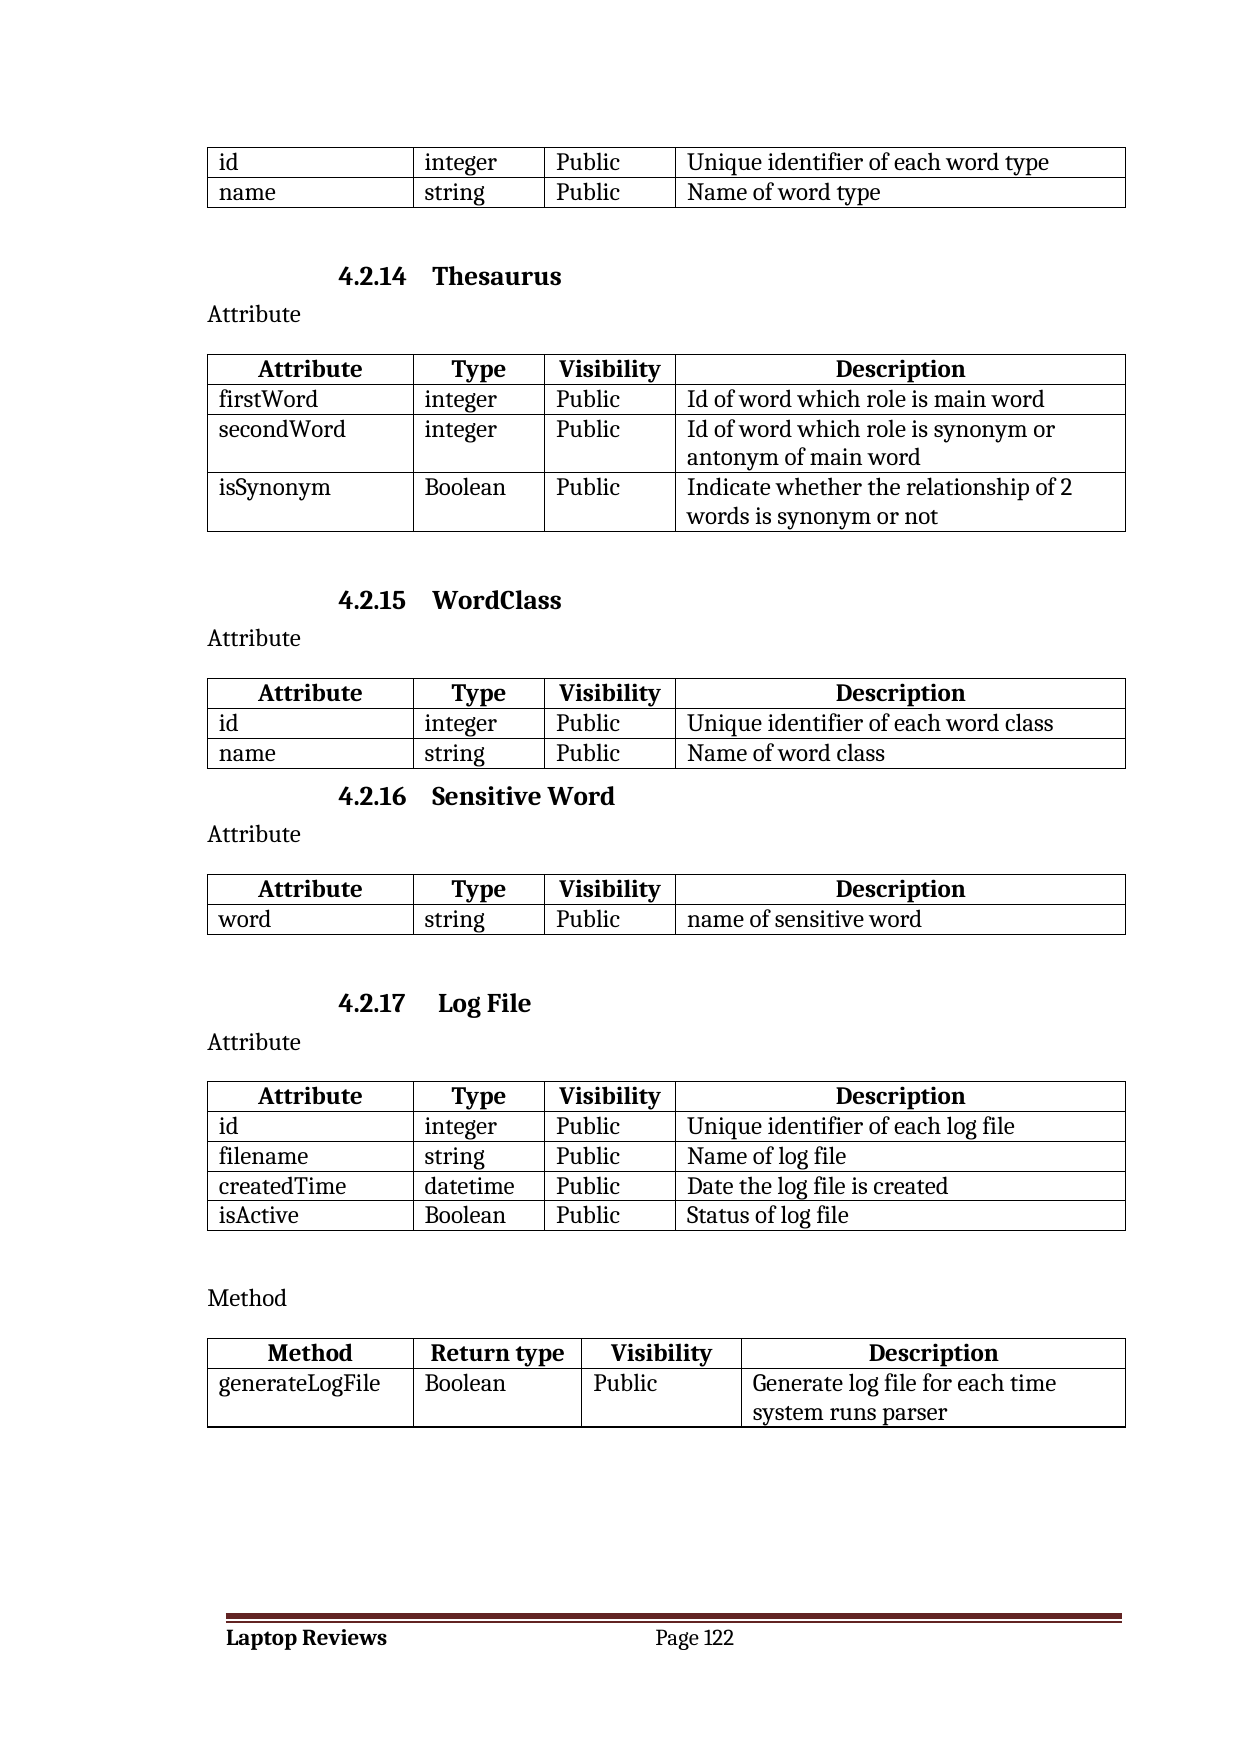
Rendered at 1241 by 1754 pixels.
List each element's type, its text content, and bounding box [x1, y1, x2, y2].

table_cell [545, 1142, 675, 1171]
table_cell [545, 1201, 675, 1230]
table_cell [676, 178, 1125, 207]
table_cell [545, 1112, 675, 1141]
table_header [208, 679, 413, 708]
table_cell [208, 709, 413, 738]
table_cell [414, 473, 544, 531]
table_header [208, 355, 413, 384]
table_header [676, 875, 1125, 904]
text Method [207, 1284, 1122, 1313]
text Attribute [207, 300, 1122, 329]
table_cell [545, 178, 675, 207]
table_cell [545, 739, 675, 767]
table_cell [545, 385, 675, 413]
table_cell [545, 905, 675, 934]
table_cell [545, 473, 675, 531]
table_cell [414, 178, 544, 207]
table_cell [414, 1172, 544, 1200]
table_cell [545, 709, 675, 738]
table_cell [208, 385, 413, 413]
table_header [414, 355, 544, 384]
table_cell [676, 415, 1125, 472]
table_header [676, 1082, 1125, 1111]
text Attribute [207, 624, 1122, 653]
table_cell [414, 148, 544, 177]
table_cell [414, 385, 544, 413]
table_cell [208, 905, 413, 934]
text Attribute [207, 1027, 1122, 1056]
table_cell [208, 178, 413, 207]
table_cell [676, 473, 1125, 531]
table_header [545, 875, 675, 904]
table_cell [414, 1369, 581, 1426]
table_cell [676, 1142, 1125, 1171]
subtitle Sensitive Word [338, 781, 1122, 812]
text Attribute [207, 820, 1122, 849]
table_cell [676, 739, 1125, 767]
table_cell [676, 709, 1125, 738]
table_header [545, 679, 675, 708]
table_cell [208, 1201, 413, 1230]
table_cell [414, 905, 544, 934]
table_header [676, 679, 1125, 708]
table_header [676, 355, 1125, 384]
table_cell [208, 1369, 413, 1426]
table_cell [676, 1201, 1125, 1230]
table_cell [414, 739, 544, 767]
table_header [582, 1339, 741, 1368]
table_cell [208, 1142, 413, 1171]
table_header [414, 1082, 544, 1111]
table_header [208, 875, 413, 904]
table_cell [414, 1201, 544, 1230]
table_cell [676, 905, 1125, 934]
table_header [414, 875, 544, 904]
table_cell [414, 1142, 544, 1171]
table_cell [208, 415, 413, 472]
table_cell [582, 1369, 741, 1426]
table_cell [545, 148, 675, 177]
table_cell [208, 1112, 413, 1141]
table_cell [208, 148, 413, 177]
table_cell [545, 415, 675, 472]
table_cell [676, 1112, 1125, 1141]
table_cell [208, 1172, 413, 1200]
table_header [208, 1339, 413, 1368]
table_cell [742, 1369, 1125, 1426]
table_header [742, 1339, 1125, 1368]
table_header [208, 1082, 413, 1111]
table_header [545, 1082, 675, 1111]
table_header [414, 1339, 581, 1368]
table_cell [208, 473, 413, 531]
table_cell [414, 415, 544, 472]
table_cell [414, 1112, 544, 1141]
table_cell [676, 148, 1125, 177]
subtitle WordClass [338, 585, 1122, 616]
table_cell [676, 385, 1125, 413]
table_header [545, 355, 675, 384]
subtitle Log File [338, 988, 1122, 1019]
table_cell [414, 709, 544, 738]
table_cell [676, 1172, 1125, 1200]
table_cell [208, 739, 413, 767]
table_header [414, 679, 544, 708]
subtitle Thesaurus [338, 261, 1122, 292]
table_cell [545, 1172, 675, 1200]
